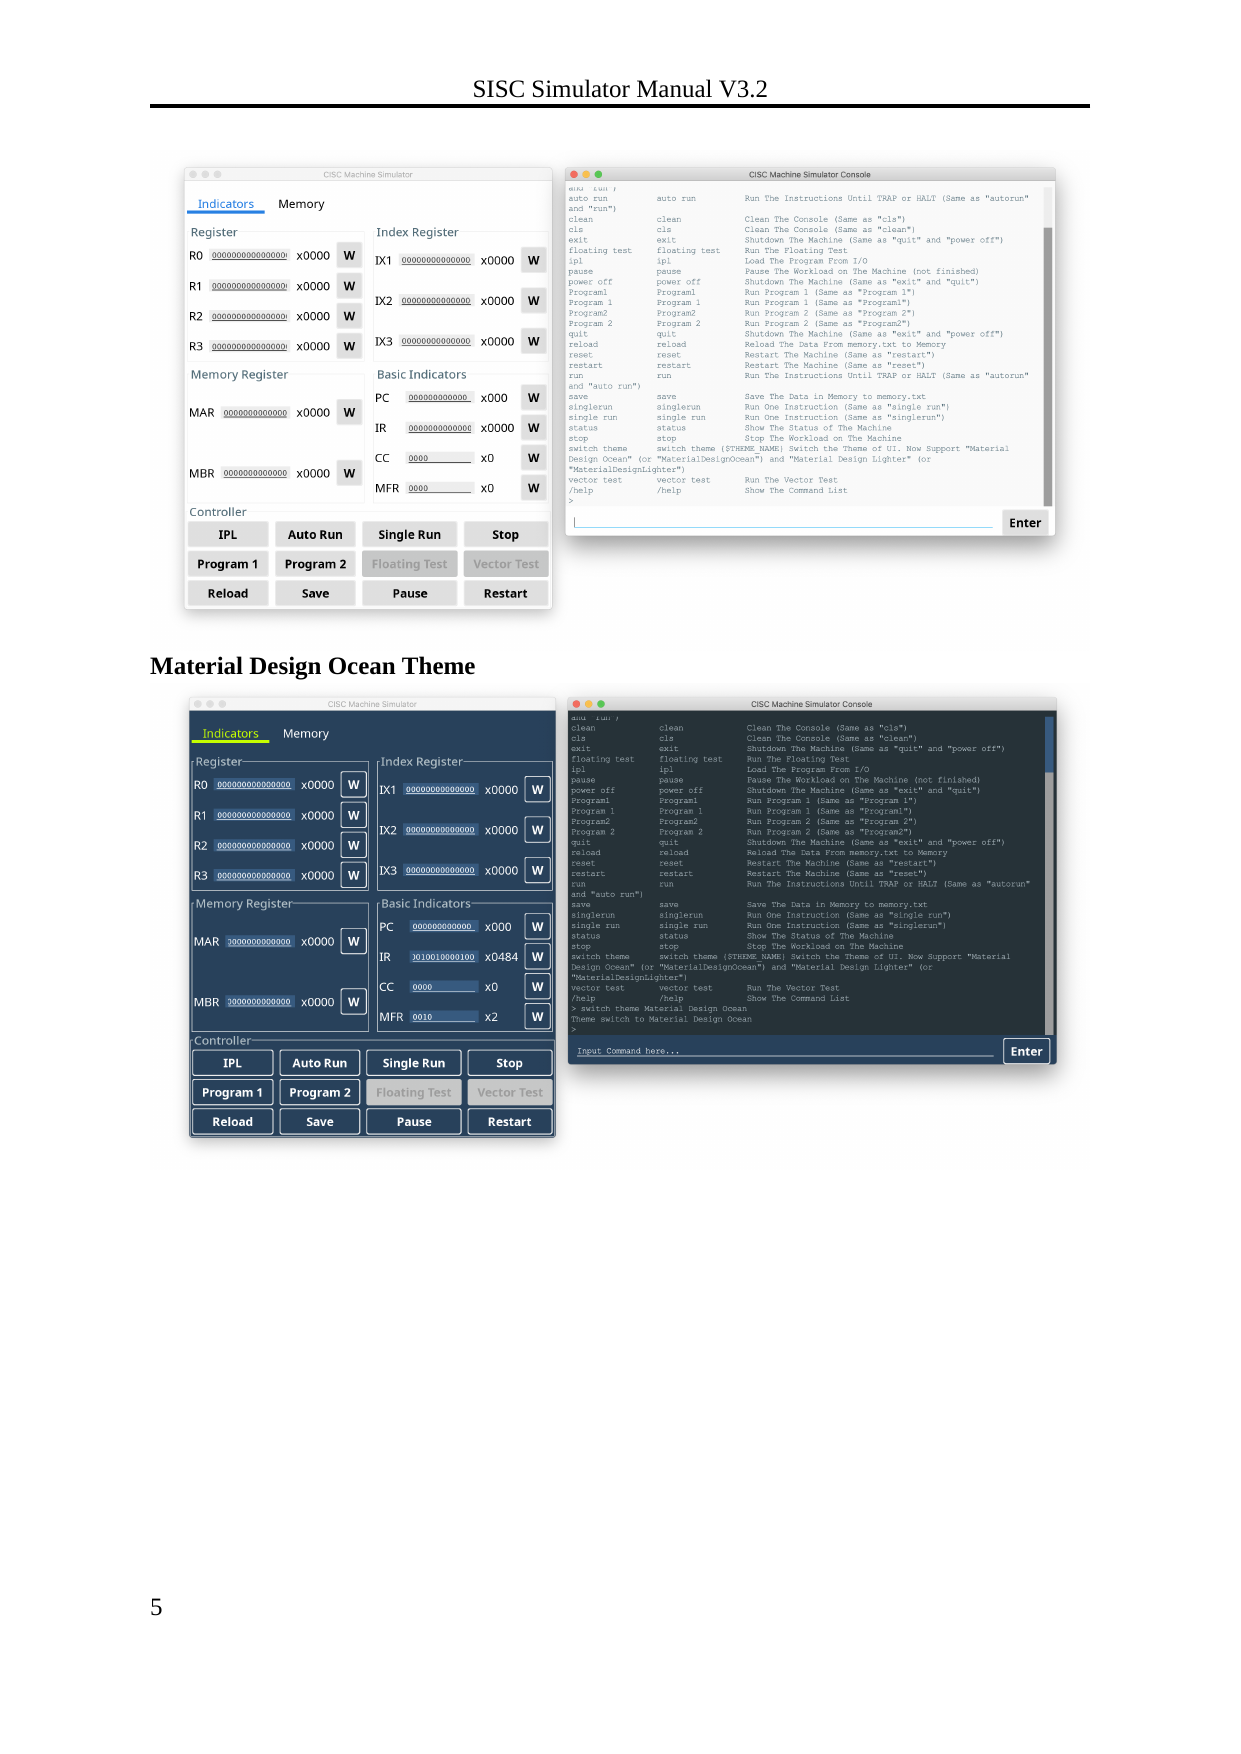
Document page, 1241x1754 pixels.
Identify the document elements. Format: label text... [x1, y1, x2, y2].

text Material Design Ocean Theme [150, 651, 1090, 679]
picture [150, 150, 1090, 651]
picture [150, 683, 1090, 1170]
